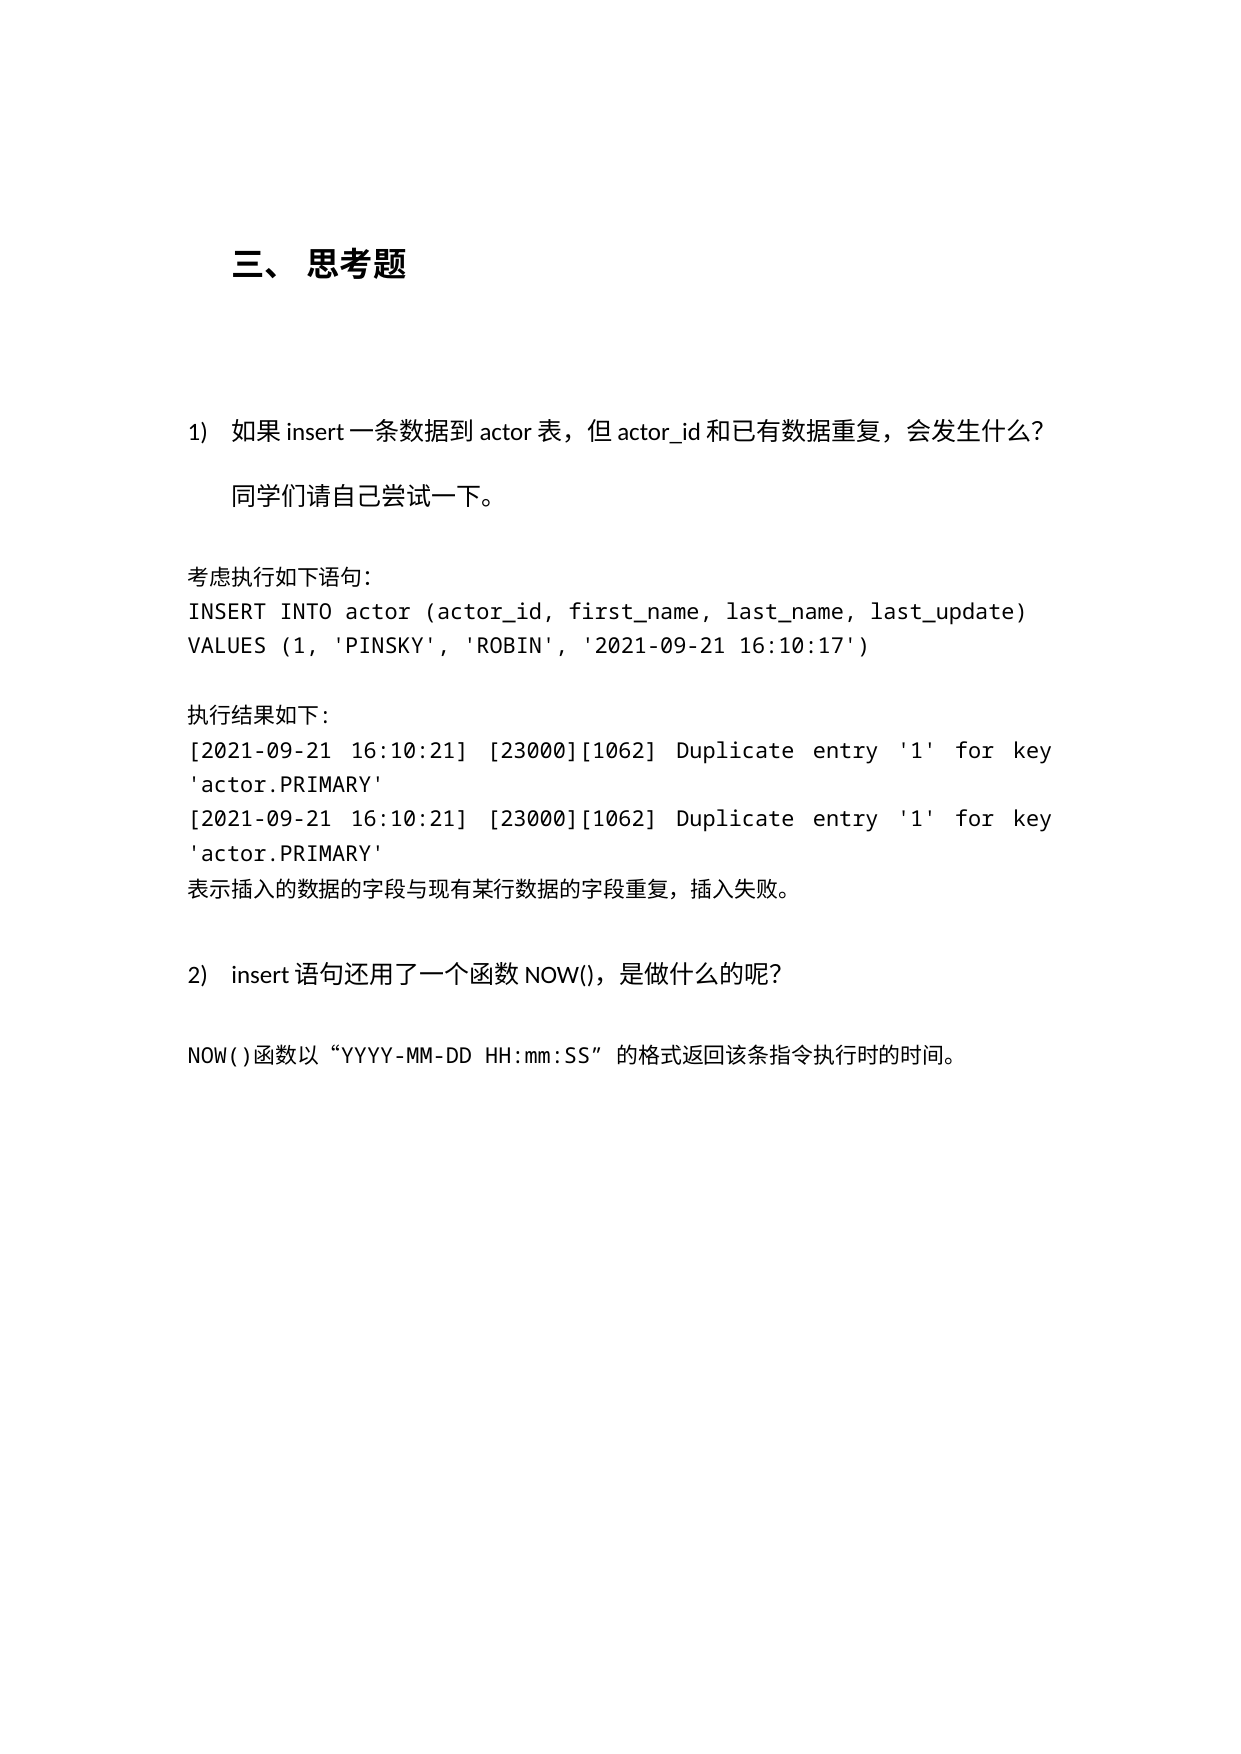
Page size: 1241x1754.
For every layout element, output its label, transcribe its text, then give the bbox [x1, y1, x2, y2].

text VALUES (1, 'PINSKY', 'ROBIN', '2021-09-21 16:10:17') [187, 630, 1053, 660]
subtitle 思考题 [231, 230, 1053, 295]
text INSERT INTO actor (actor_id, first_name, last_name, last_update) [187, 596, 1053, 626]
text 表示插入的数据的字段与现有某行数据的字段重复，插入失败。 [187, 872, 1053, 903]
text [2021-09-21 16:10:21] [23000][1062] Duplicate entry '1' for key 'actor.PRIMARY' [187, 735, 1053, 799]
list 如果insert一条数据到actor表，但actor_id和已有数据重复，会发生什么？同学们请自己尝试一下。 [187, 397, 1053, 527]
list insert语句还用了一个函数NOW()，是做什么的呢？ [187, 941, 1053, 1006]
text 考虑执行如下语句： [187, 560, 1053, 591]
text [2021-09-21 16:10:21] [23000][1062] Duplicate entry '1' for key 'actor.PRIMARY' [187, 803, 1053, 867]
text NOW()函数以“YYYY-MM-DD HH:mm:SS” 的格式返回该条指令执行时的时间。 [187, 1038, 1053, 1070]
text 执行结果如下: [187, 698, 1053, 730]
